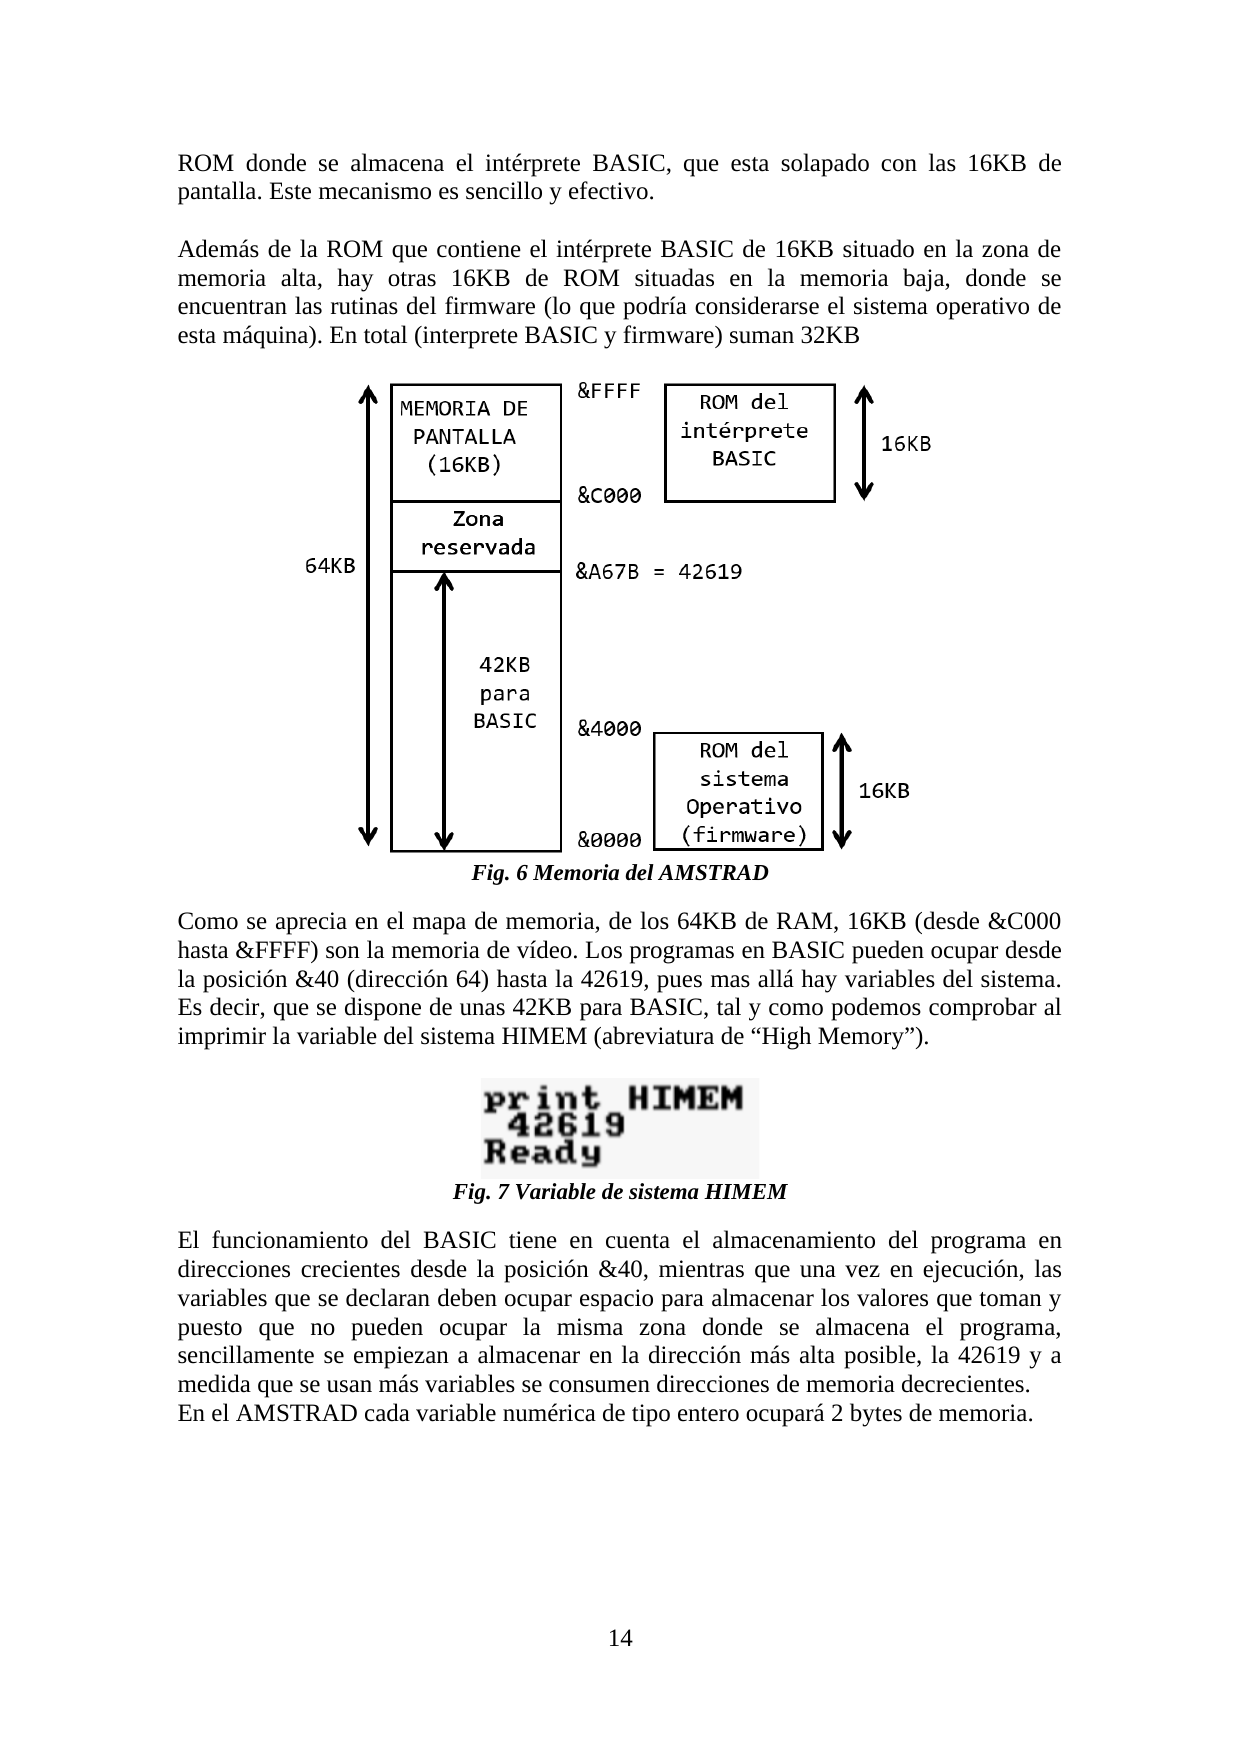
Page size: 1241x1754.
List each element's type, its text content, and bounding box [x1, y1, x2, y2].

picture [300, 377, 941, 859]
picture [480, 1078, 760, 1179]
text Fig. 6 Memoria del AMSTRAD [177, 859, 1063, 885]
text Además de la ROM que contiene el intérprete BASIC de 16KB situado en la zona de memoria alta, hay otras 16KB de ROM situadas en la memoria baja, donde se encuentran las rutinas del firmware (lo que podría considerarse el sistema operativo de esta máquina). En total (interprete BASIC y firmware) suman 32KB [177, 234, 1063, 349]
text El funcionamiento del BASIC tiene en cuenta el almacenamiento del programa en direcciones crecientes desde la posición &40, mientras que una vez en ejecución, las variables que se declaran deben ocupar espacio para almacenar los valores que toman y puesto que no pueden ocupar la misma zona donde se almacena el programa, sencillamente se empiezan a almacenar en la dirección más alta posible, la 42619 y a medida que se usan más variables se consumen direcciones de memoria decrecientes. [177, 1226, 1063, 1398]
text Fig. 7 Variable de sistema HIMEM [177, 1178, 1063, 1205]
text En el AMSTRAD cada variable numérica de tipo entero ocupará 2 bytes de memoria. [177, 1398, 1063, 1427]
text Como se aprecia en el mapa de memoria, de los 64KB de RAM, 16KB (desde &C000 hasta &FFFF) son la memoria de vídeo. Los programas en BASIC pueden ocupar desde la posición &40 (dirección 64) hasta la 42619, pues mas allá hay variables del sistema. Es decir, que se dispone de unas 42KB para BASIC, tal y como podemos comprobar al imprimir la variable del sistema HIMEM (abreviatura de “High Memory”). [177, 906, 1063, 1050]
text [177, 148, 1063, 205]
